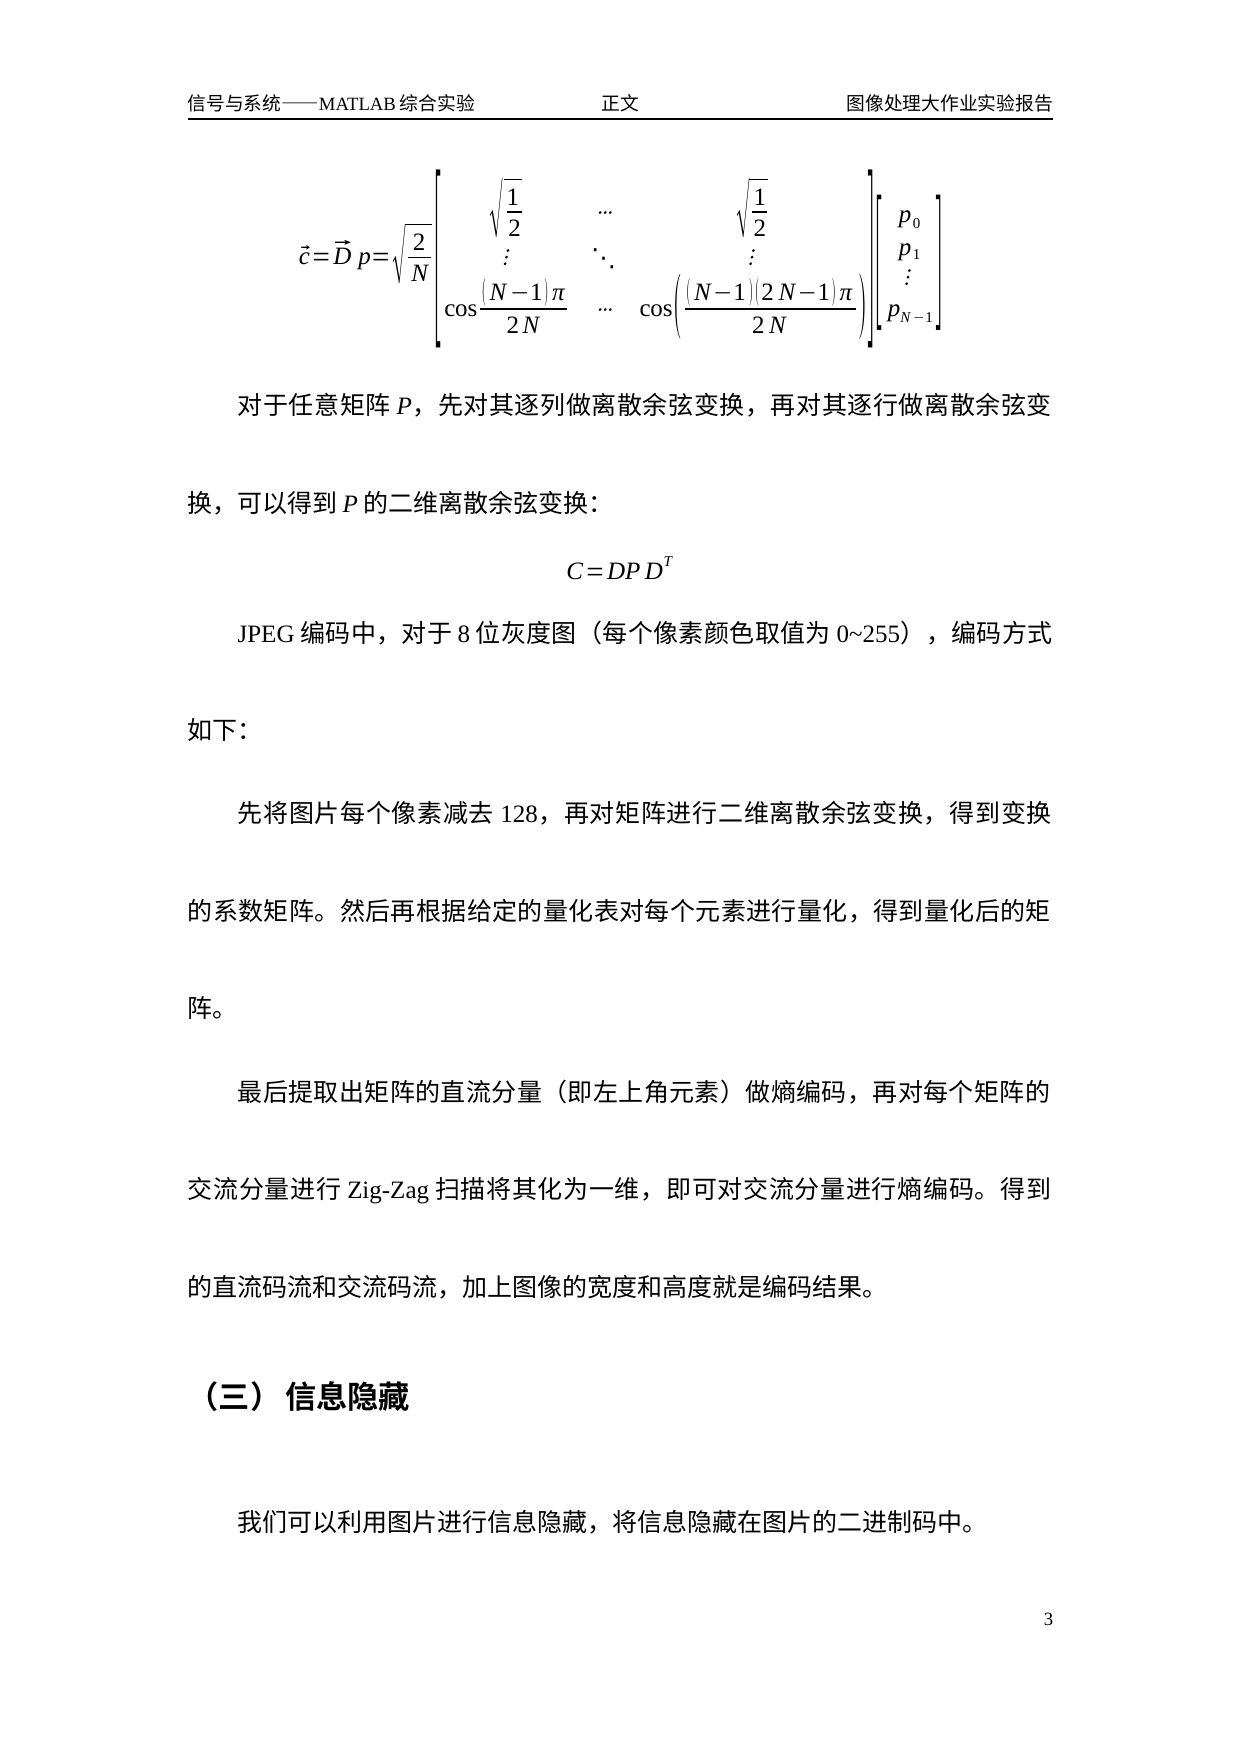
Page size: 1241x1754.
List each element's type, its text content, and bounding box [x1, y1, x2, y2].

subtitle 信息隐藏 [187, 1363, 1053, 1428]
text 先将图片每个像素减去128，再对矩阵进行二维离散余弦变换，得到变换的系数矩阵。然后再根据给定的量化表对每个元素进行量化，得到量化后的矩阵。 [187, 779, 1053, 1039]
text JPEG编码中，对于8位灰度图（每个像素颜色取值为0~255），编码方式如下： [187, 599, 1053, 761]
text 最后提取出矩阵的直流分量（即左上角元素）做熵编码，再对每个矩阵的交流分量进行Zig-Zag扫描将其化为一维，即可对交流分量进行熵编码。得到的直流码流和交流码流，加上图像的宽度和高度就是编码结果。 [187, 1058, 1053, 1318]
text 我们可以利用图片进行信息隐藏，将信息隐藏在图片的二进制码中。 [187, 1488, 1053, 1553]
text 对于任意矩阵P，先对其逐列做离散余弦变换，再对其逐行做离散余弦变换，可以得到P的二维离散余弦变换： [187, 371, 1053, 534]
